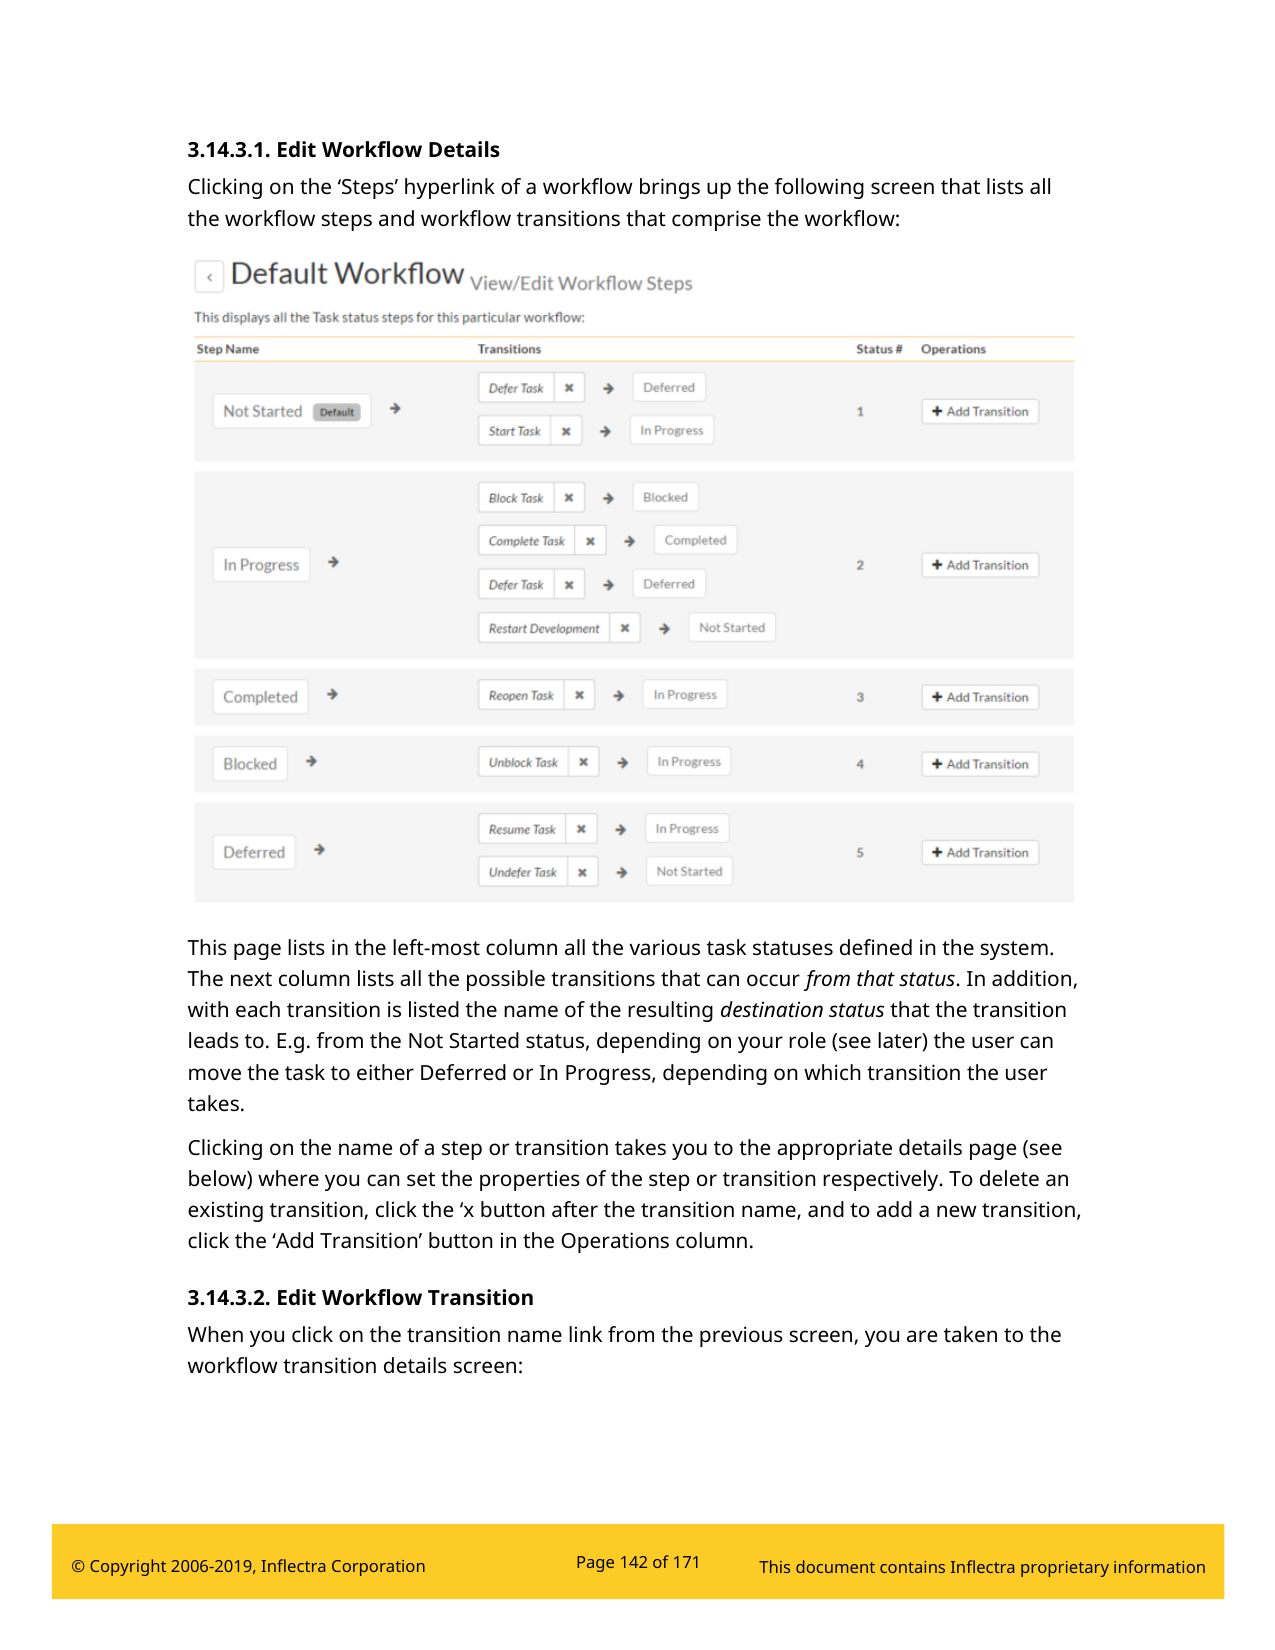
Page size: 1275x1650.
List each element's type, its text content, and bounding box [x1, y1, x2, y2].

subtitle 3.14.3.1. Edit Workflow Details [187, 135, 1087, 163]
text This page lists in the left-most column all the various task statuses defined in the system. The next column lists all the possible transitions that can occur from that status. In addition, with each transition is listed the name of the resulting destination status that the transition leads to. E.g. from the Not Started status, depending on your role (see later) the user can move the task to either Deferred or In Progress, depending on which transition the user takes. [187, 933, 1087, 1117]
picture [187, 247, 1088, 918]
subtitle 3.14.3.2. Edit Workflow Transition [187, 1283, 1087, 1311]
text Clicking on the name of a step or transition takes you to the appropriate details page (see below) where you can set the properties of the step or transition respectively. To delete an existing transition, click the ‘x button after the transition name, and to add a new transition, click the ‘Add Transition’ button in the Operations column. [187, 1133, 1087, 1255]
text Clicking on the ‘Steps’ hyperlink of a workflow brings up the following screen that lists all the workflow steps and workflow transitions that comprise the workflow: [187, 172, 1087, 232]
text When you click on the transition name link from the previous screen, you are taken to the workflow transition details screen: [187, 1320, 1087, 1380]
